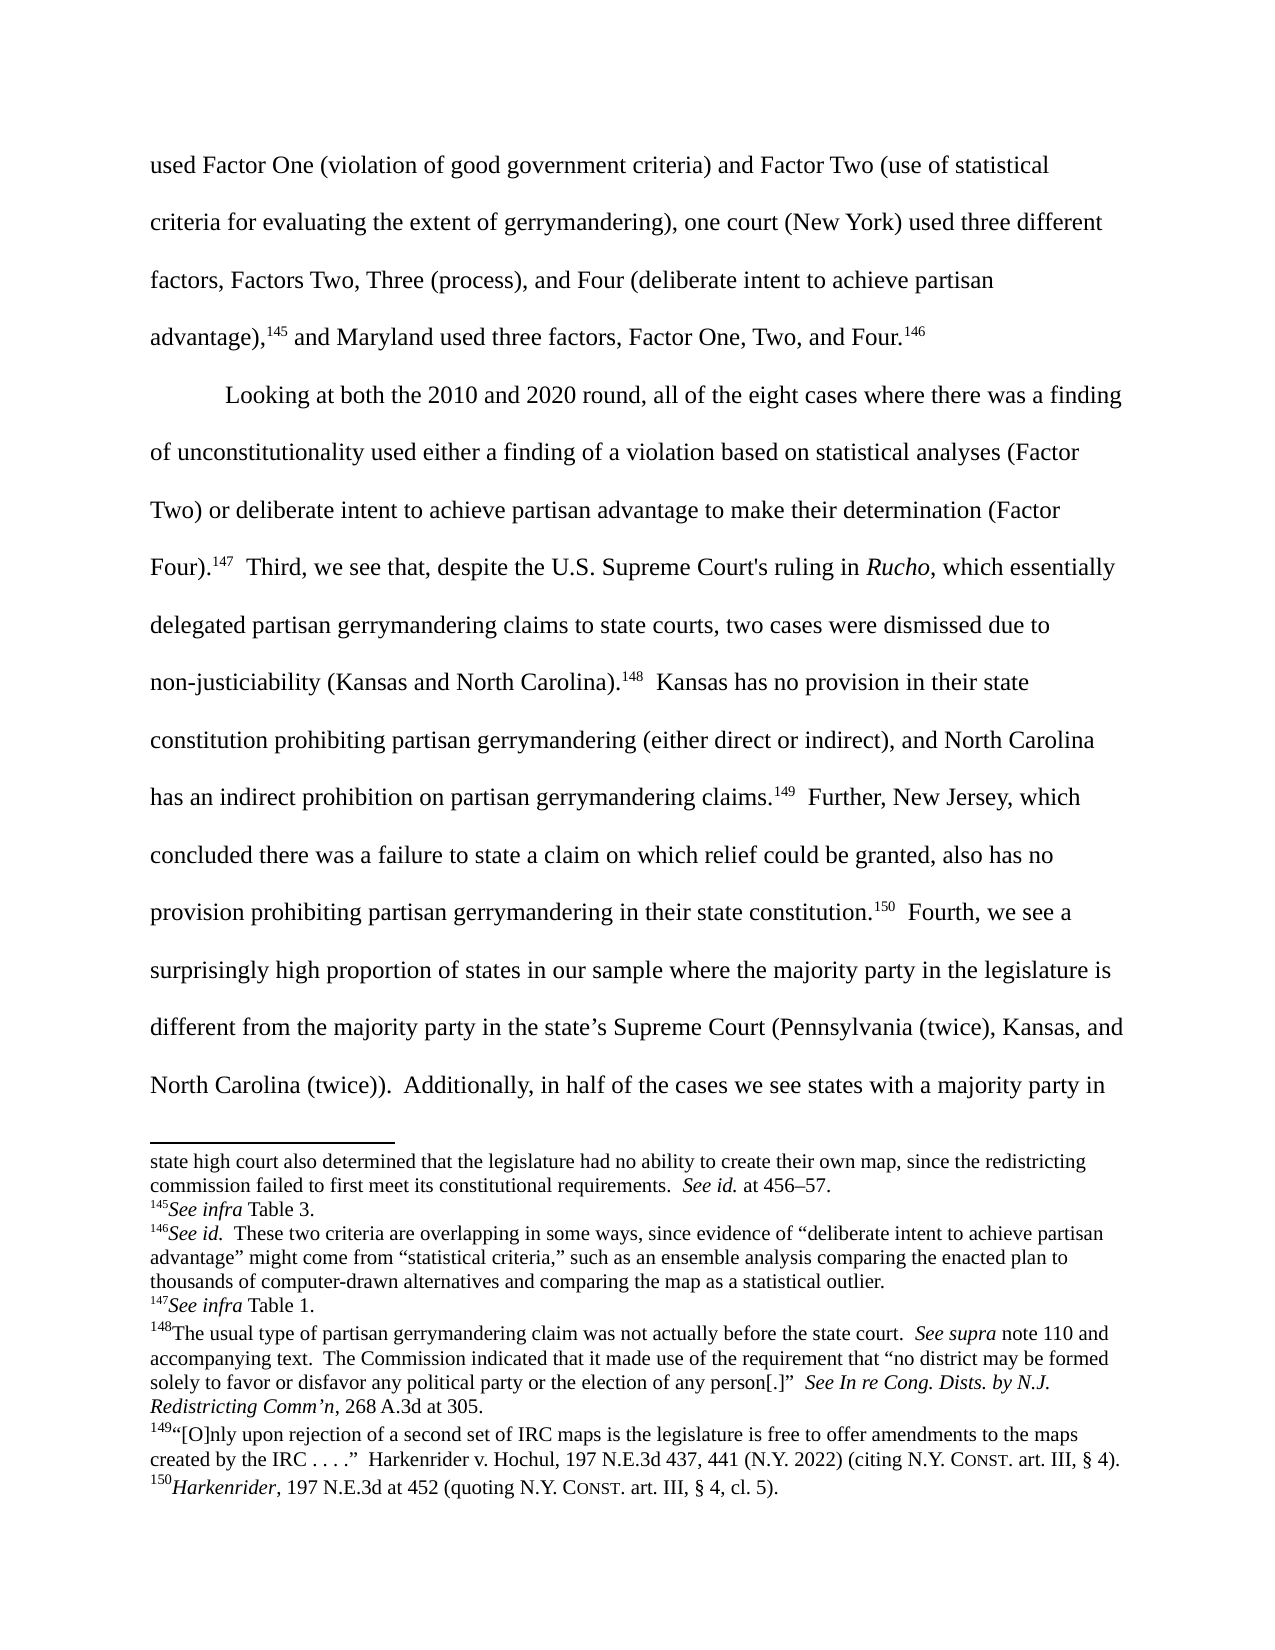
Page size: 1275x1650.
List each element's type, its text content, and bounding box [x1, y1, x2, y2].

text Looking at both the 2010 and 2020 round, all of the eight cases where there was a finding of unconstitutionality used either a finding of a violation based on statistical analyses (Factor Two) or deliberate intent to achieve partisan advantage to make their determination (Factor Four). Third, we see that, despite the U.S. Supreme Court's ruling in Rucho, which essentially delegated partisan gerrymandering claims to state courts, two cases were dismissed due to non-justiciability (Kansas and North Carolina). Kansas has no provision in their state constitution prohibiting partisan gerrymandering (either direct or indirect), and North Carolina has an indirect prohibition on partisan gerrymandering claims. Further, New Jersey, which concluded there was a failure to state a claim on which relief could be granted, also has no provision prohibiting partisan gerrymandering in their state constitution. Fourth, we see a surprisingly high proportion of states in our sample where the majority party in the legislature is different from the majority party in the state’s Supreme Court (Pennsylvania (twice), Kansas, and North Carolina (twice)). Additionally, in half of the cases we see states with a majority party in the legislature that is different from the majority party that rendered the final decision in the case in the state court. Finally, and perhaps most importantly, while there remains no clear consensus in the legal literature on how to define/operationalize a partisan gerrymander, two state courts in the 2010 round and four state courts in the 2020 round were able to develop judicially manageable standards sufficient to identify and determine a partisan gerrymander. These standards all seem to converge around a common idea that partisan gerrymandering occurs when there is an improper advantage based on political party affiliation. The academic literature on partisan gerrymandering generally emphasizes the use of various statistical metrics, and a majority of the above cases followed suit, but traditional good government criteria continue to be an important factor in most cases. [150, 380, 1125, 1099]
text First, we see that of the court opinions finding unconstitutionality in the 2020 round, five made substantial use of two or more different categories of factors. Second, four of the cases used Factor One (violation of good government criteria) and Factor Two (use of statistical criteria for evaluating the extent of gerrymandering), one court (New York) used three different factors, Factors Two, Three (process), and Four (deliberate intent to achieve partisan advantage), and Maryland used three factors, Factor One, Two, and Four. [150, 150, 1125, 351]
